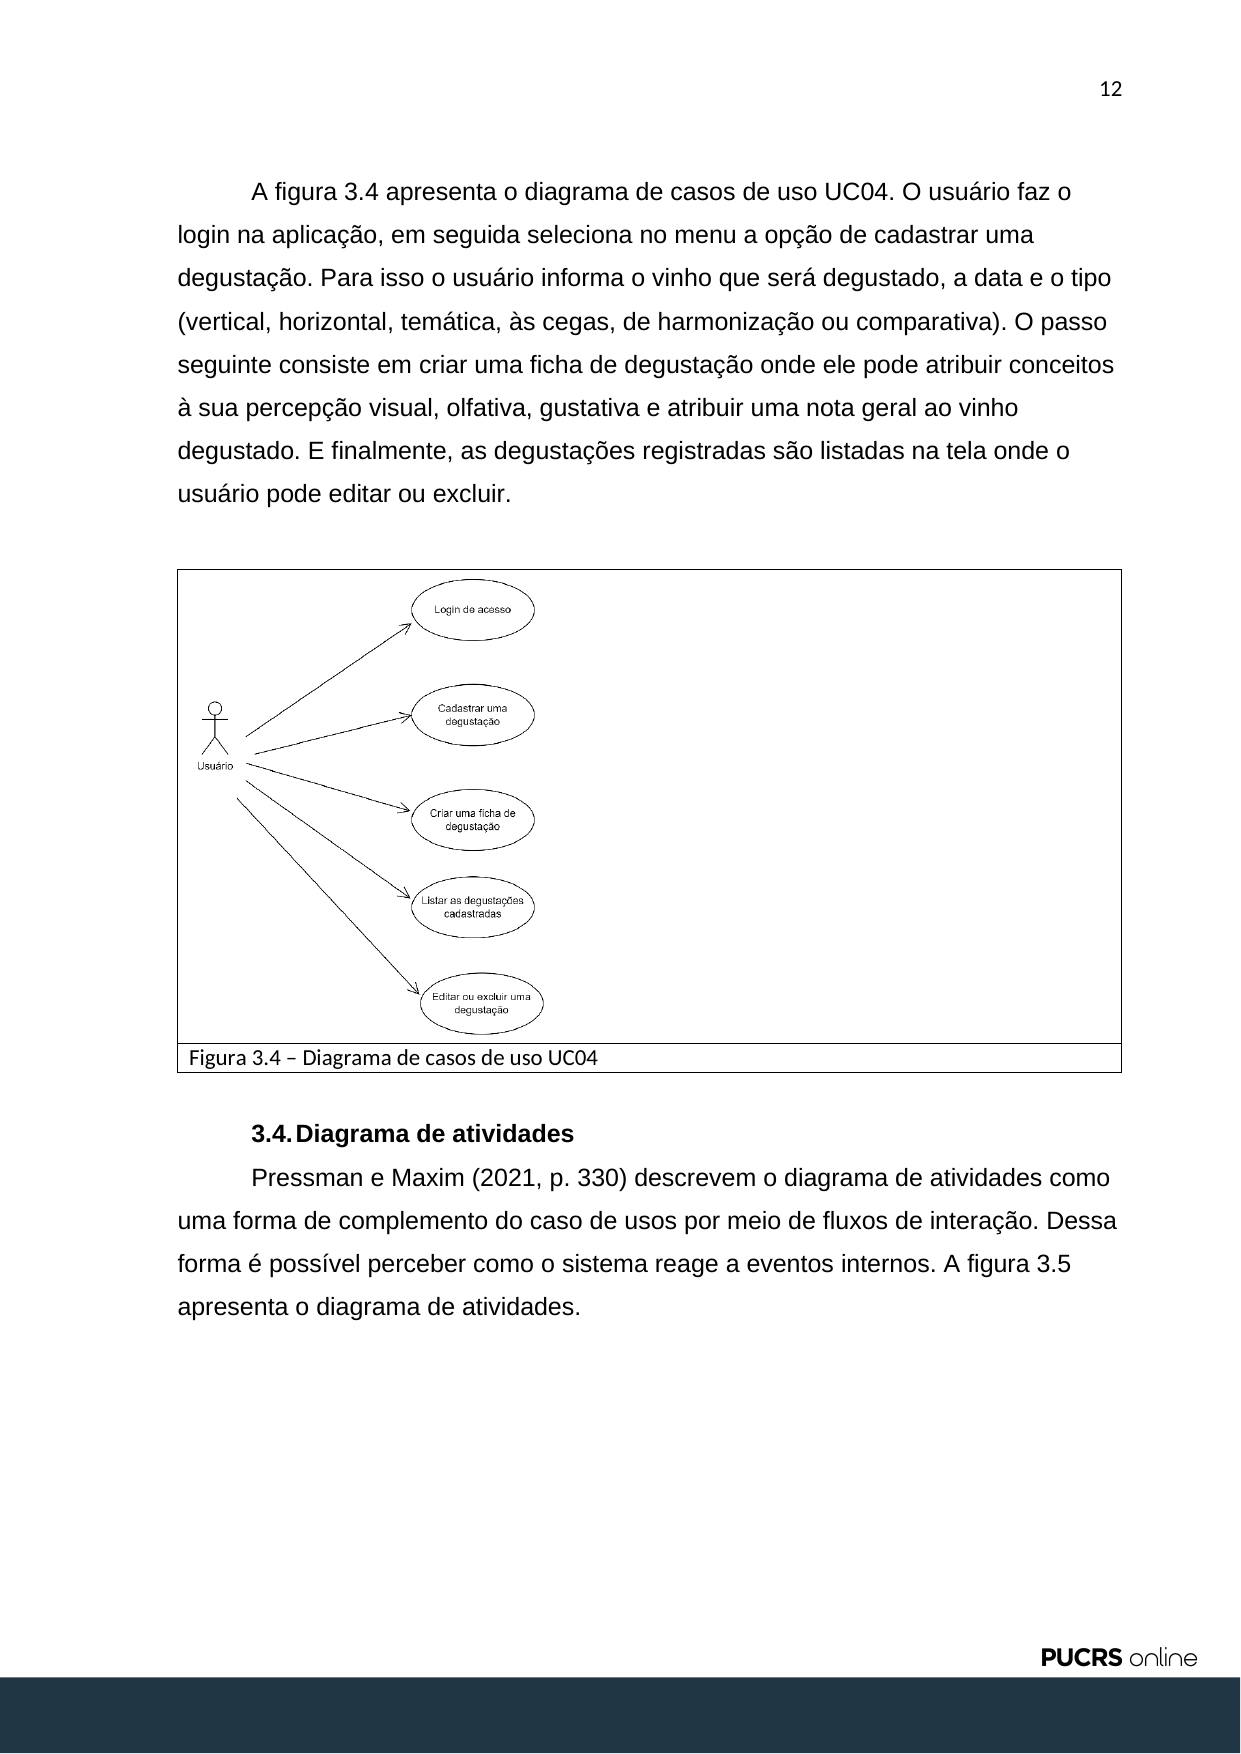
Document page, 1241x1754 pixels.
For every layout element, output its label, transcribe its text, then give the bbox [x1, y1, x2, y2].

picture [188, 570, 552, 1043]
table_header [552, 570, 1121, 1042]
table_cell Figura 3.4 – Diagrama de casos de uso UC04 [178, 1044, 1121, 1072]
text A figura 3.4 apresenta o diagrama de casos de uso UC04. O usuário faz o login na aplicação, em seguida seleciona no menu a opção de cadastrar uma degustação. Para isso o usuário informa o vinho que será degustado, a data e o tipo (vertical, horizontal, temática, às cegas, de harmonização ou comparativa). O passo seguinte consiste em criar uma ficha de degustação onde ele pode atribuir conceitos à sua percepção visual, olfativa, gustativa e atribuir uma nota geral ao vinho degustado. E finalmente, as degustações registradas são listadas na tela onde o usuário pode editar ou excluir. [177, 177, 1122, 508]
subtitle Diagrama de atividades [251, 1119, 1122, 1148]
table_header [178, 570, 188, 1042]
picture [1040, 1646, 1198, 1668]
text Pressman e Maxim (2021, p. 330) descrevem o diagrama de atividades como uma forma de complemento do caso de usos por meio de fluxos de interação. Dessa forma é possível perceber como o sistema reage a eventos internos. A figura 3.5 apresenta o diagrama de atividades. [177, 1163, 1122, 1321]
